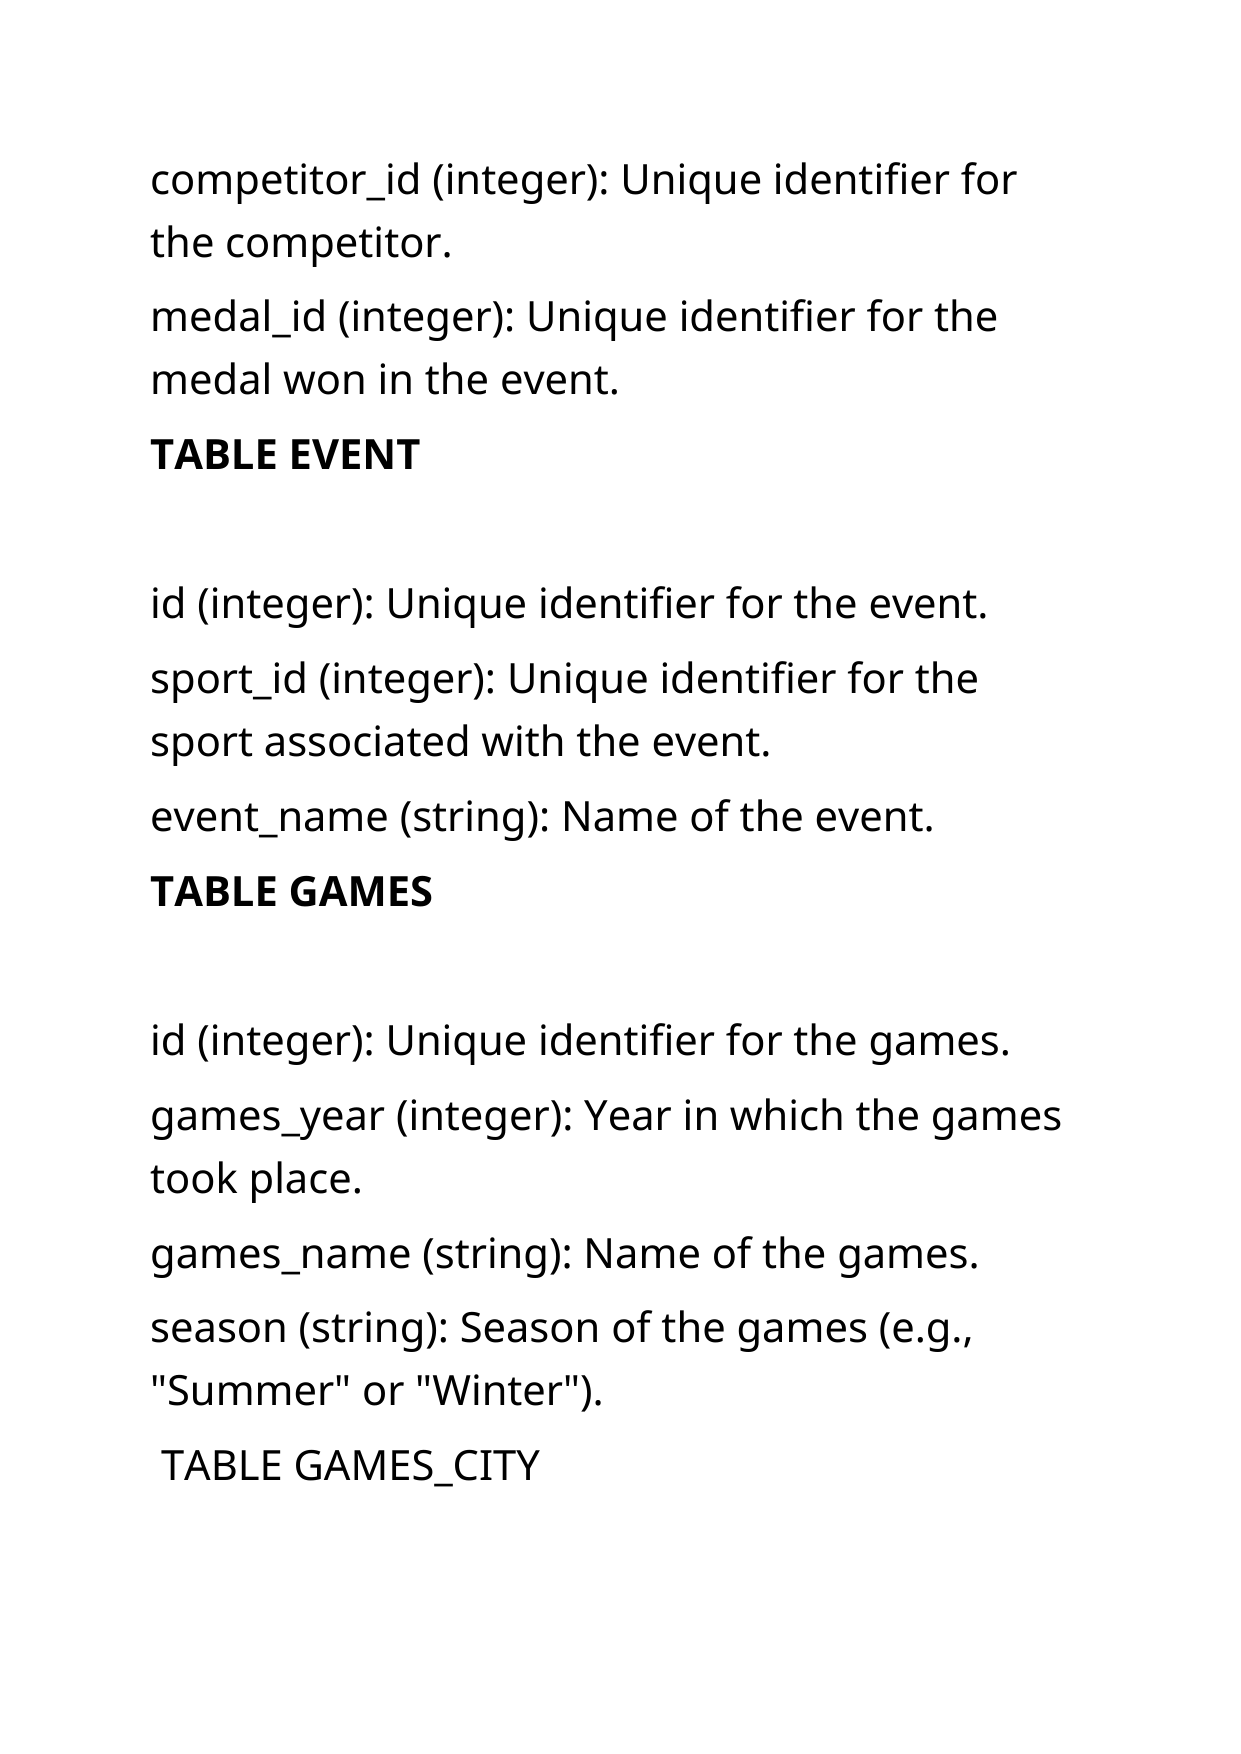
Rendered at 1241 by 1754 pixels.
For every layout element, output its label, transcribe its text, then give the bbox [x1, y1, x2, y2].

text TABLE EVENT [150, 424, 1090, 481]
text medal_id (integer): Unique identifier for the medal won in the event. [150, 287, 1090, 406]
text id (integer): Unique identifier for the event. [150, 574, 1090, 631]
text TABLE GAMES_CITY [150, 1436, 1090, 1492]
text season (string): Season of the games (e.g., "Summer" or "Winter"). [150, 1298, 1090, 1417]
text TABLE GAMES [150, 861, 1090, 918]
text event_name (string): Name of the event. [150, 787, 1090, 843]
text sport_id (integer): Unique identifier for the sport associated with the event. [150, 649, 1090, 768]
text games_name (string): Name of the games. [150, 1223, 1090, 1280]
text competitor_id (integer): Unique identifier for the competitor. [150, 150, 1090, 269]
text games_year (integer): Year in which the games took place. [150, 1086, 1090, 1205]
text id (integer): Unique identifier for the games. [150, 1011, 1090, 1068]
